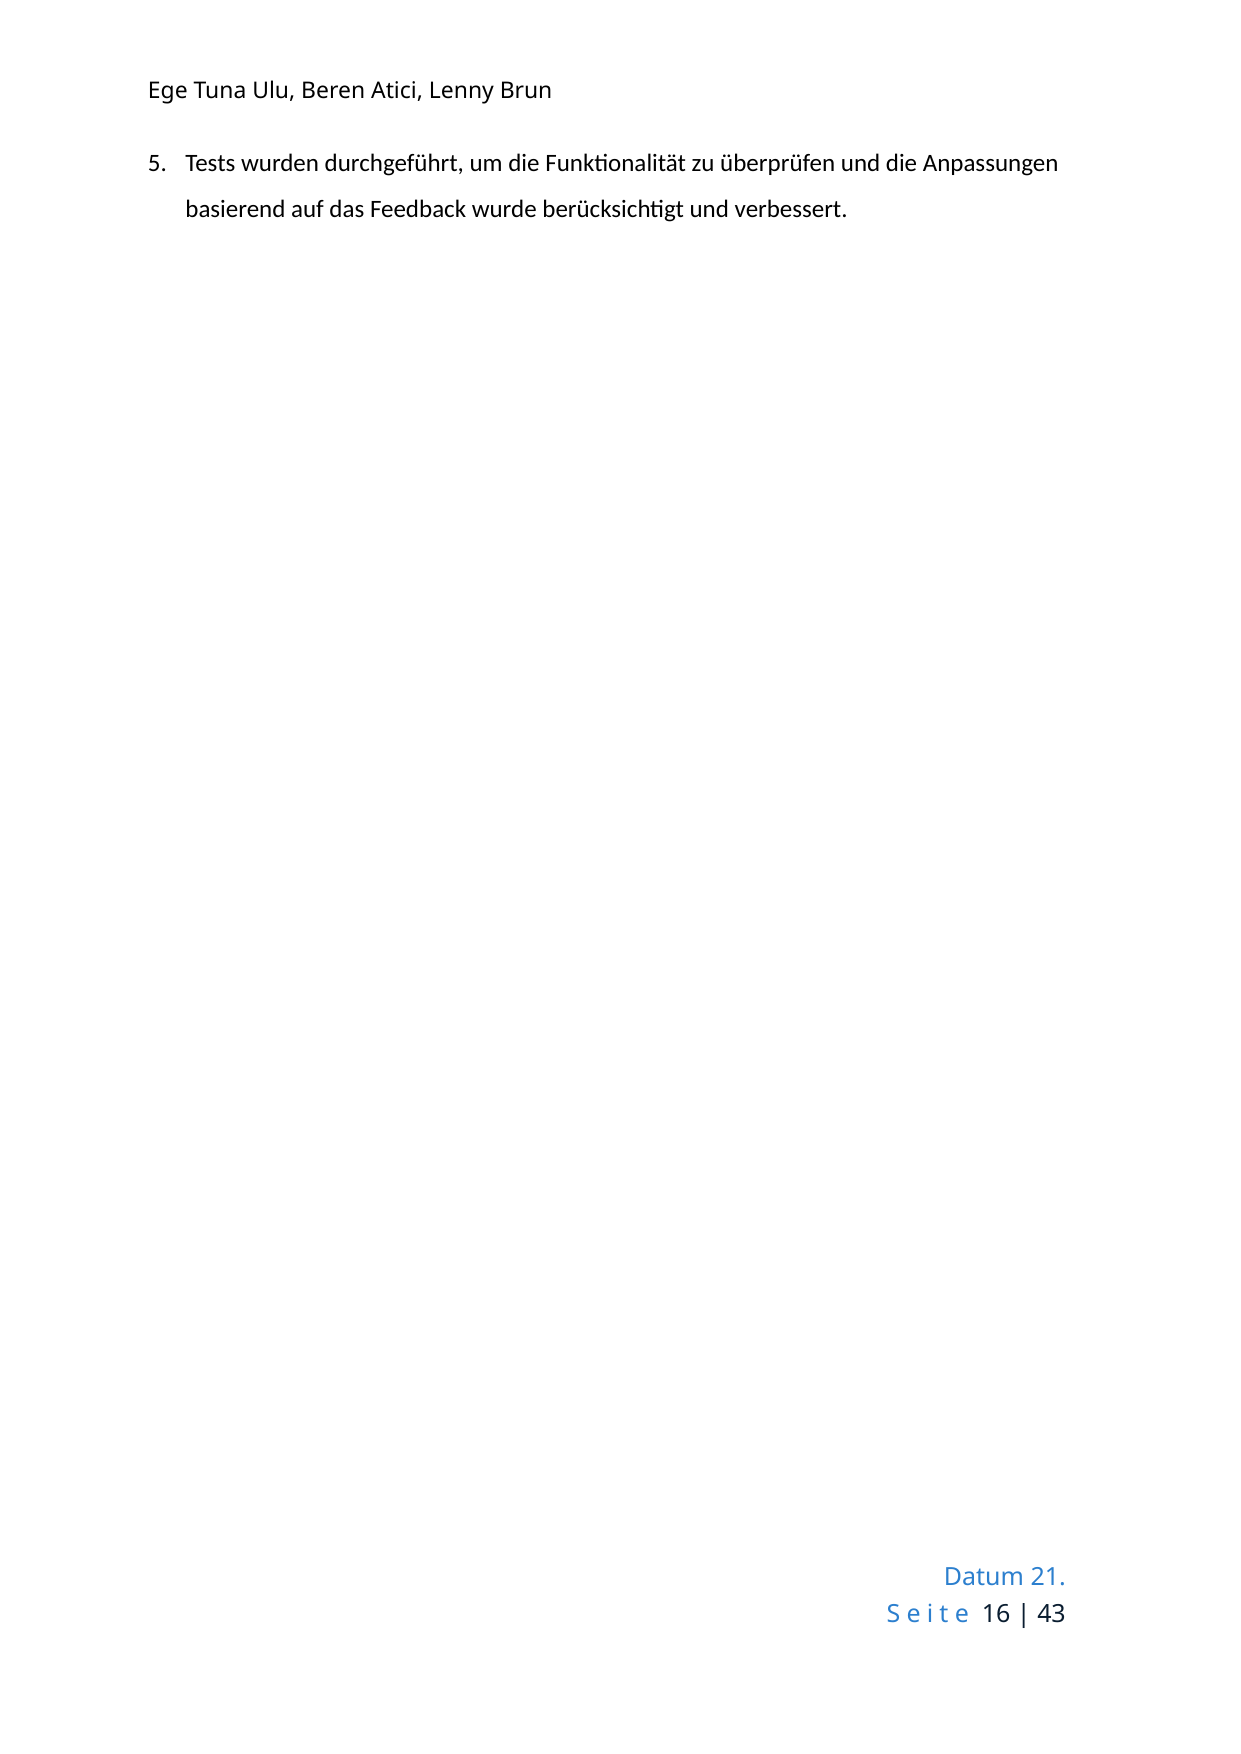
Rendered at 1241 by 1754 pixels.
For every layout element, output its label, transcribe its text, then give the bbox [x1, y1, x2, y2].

list Tests wurden durchgeführt, um die Funktionalität zu überprüfen und die Anpassungen basierend auf das Feedback wurde berücksichtigt und verbessert. [148, 148, 1093, 224]
